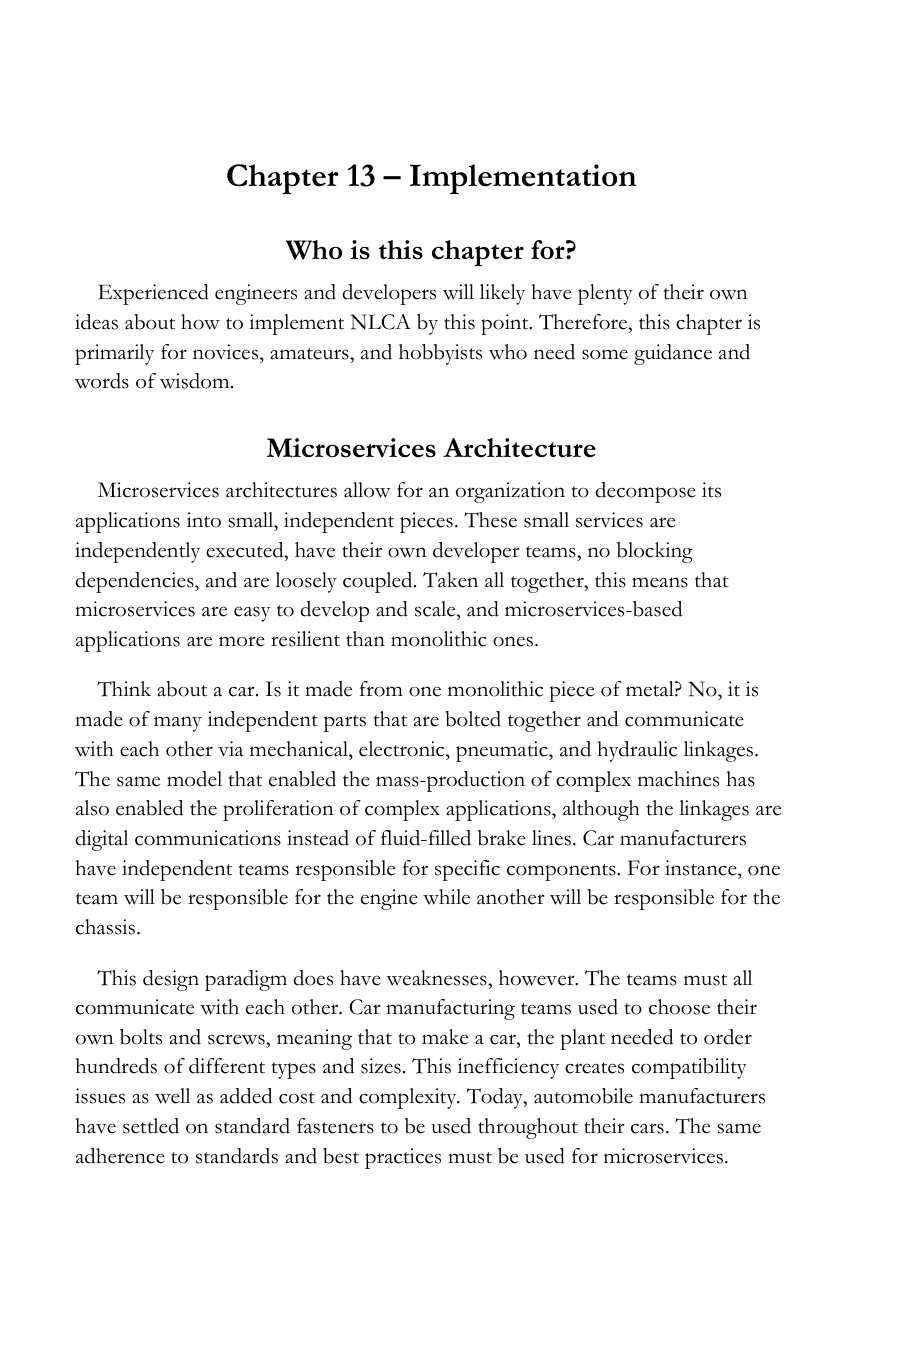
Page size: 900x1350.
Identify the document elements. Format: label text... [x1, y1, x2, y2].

text Microservices architectures allow for an organization to decompose its applications into small, independent pieces. These small services are independently executed, have their own developer teams, no blocking dependencies, and are loosely coupled. Taken all together, this means that microservices are easy to develop and scale, and microservices-based applications are more resilient than monolithic ones. [75, 478, 787, 652]
text This design paradigm does have weaknesses, however. The teams must all communicate with each other. Car manufacturing teams used to choose their own bolts and screws, meaning that to make a car, the plant needed to order hundreds of different types and sizes. This inefficiency creates compatibility issues as well as added cost and complexity. Today, automobile manufacturers have settled on standard fasteners to be used throughout their cars. The same adherence to standards and best practices must be used for microservices. [75, 965, 787, 1169]
text Think about a car. Is it made from one monolithic piece of metal? No, it is made of many independent parts that are bolted together and communicate with each other via mechanical, electronic, pneumatic, and hydraulic linkages. The same model that enabled the mass-production of complex machines has also enabled the proliferation of complex applications, although the linkages are digital communications instead of fluid-filled brake lines. Car manufacturers have independent teams responsible for specific components. For instance, one team will be responsible for the engine while another will be responsible for the chassis. [75, 677, 787, 940]
subtitle Chapter 13 – Implementation [75, 157, 787, 195]
subtitle Who is this chapter for? [75, 234, 787, 267]
text Experienced engineers and developers will likely have plenty of their own ideas about how to implement NLCA by this point. Therefore, this chapter is primarily for novices, amateurs, and hobbyists who need some guidance and words of wisdom. [75, 280, 787, 395]
subtitle Microservices Architecture [75, 432, 787, 465]
